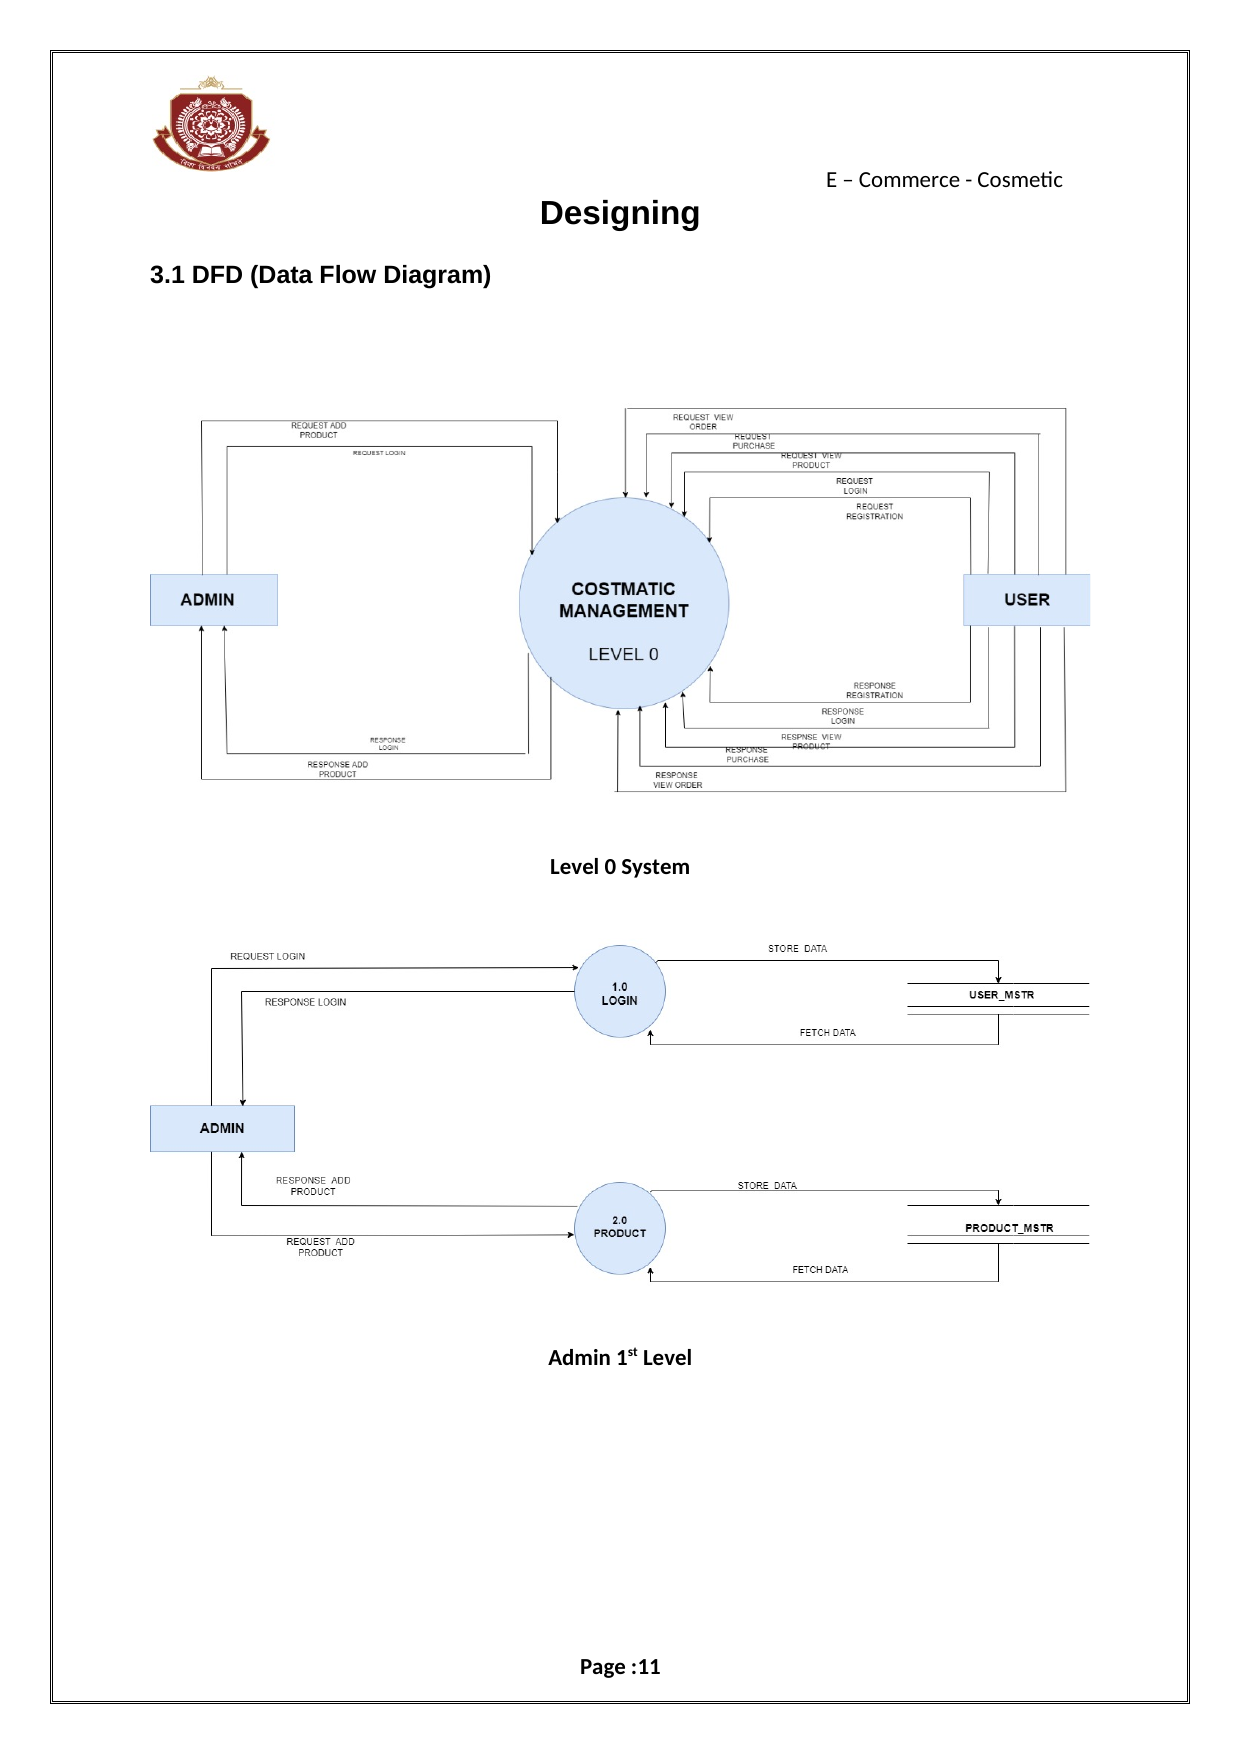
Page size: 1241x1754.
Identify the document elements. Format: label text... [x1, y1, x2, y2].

text Designing [150, 193, 1090, 231]
picture [150, 73, 275, 187]
text 3.1 DFD (Data Flow Diagram) [150, 260, 1090, 289]
text Level 0 System [150, 852, 1090, 881]
text Admin 1st Level [150, 1343, 1090, 1371]
